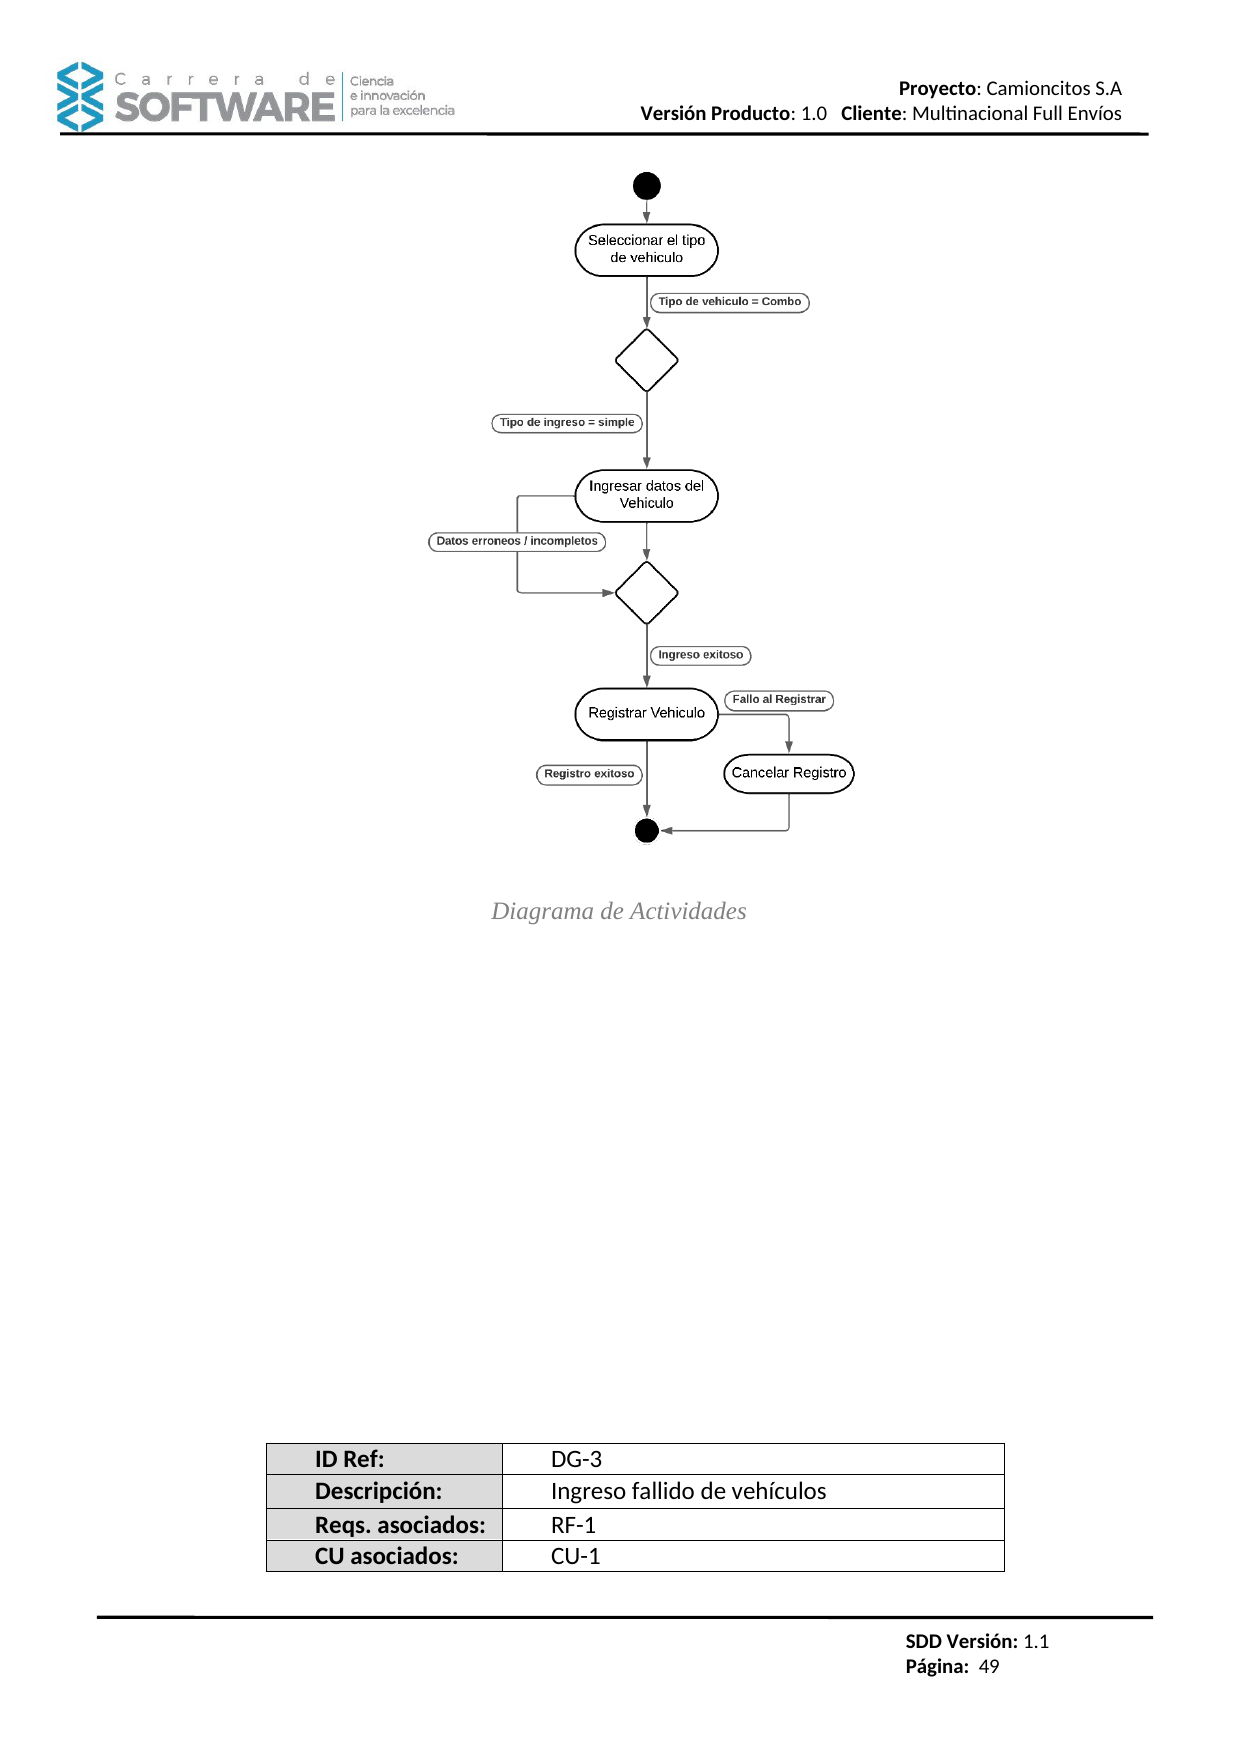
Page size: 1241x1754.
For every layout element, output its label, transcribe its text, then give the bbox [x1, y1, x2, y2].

text Diagrama de Actividades [118, 896, 1122, 925]
table_cell RF-1 [503, 1509, 1004, 1539]
table_cell Descripción: [267, 1475, 502, 1508]
picture [46, 46, 875, 868]
table_header ID Ref: [267, 1444, 502, 1474]
table_cell CU asociados: [267, 1541, 502, 1571]
table_cell Reqs. asociados: [267, 1509, 502, 1539]
table_cell CU-1 [503, 1541, 1004, 1571]
table_header DG-3 [503, 1444, 1004, 1474]
table_cell Ingreso fallido de vehículos [503, 1475, 1004, 1508]
